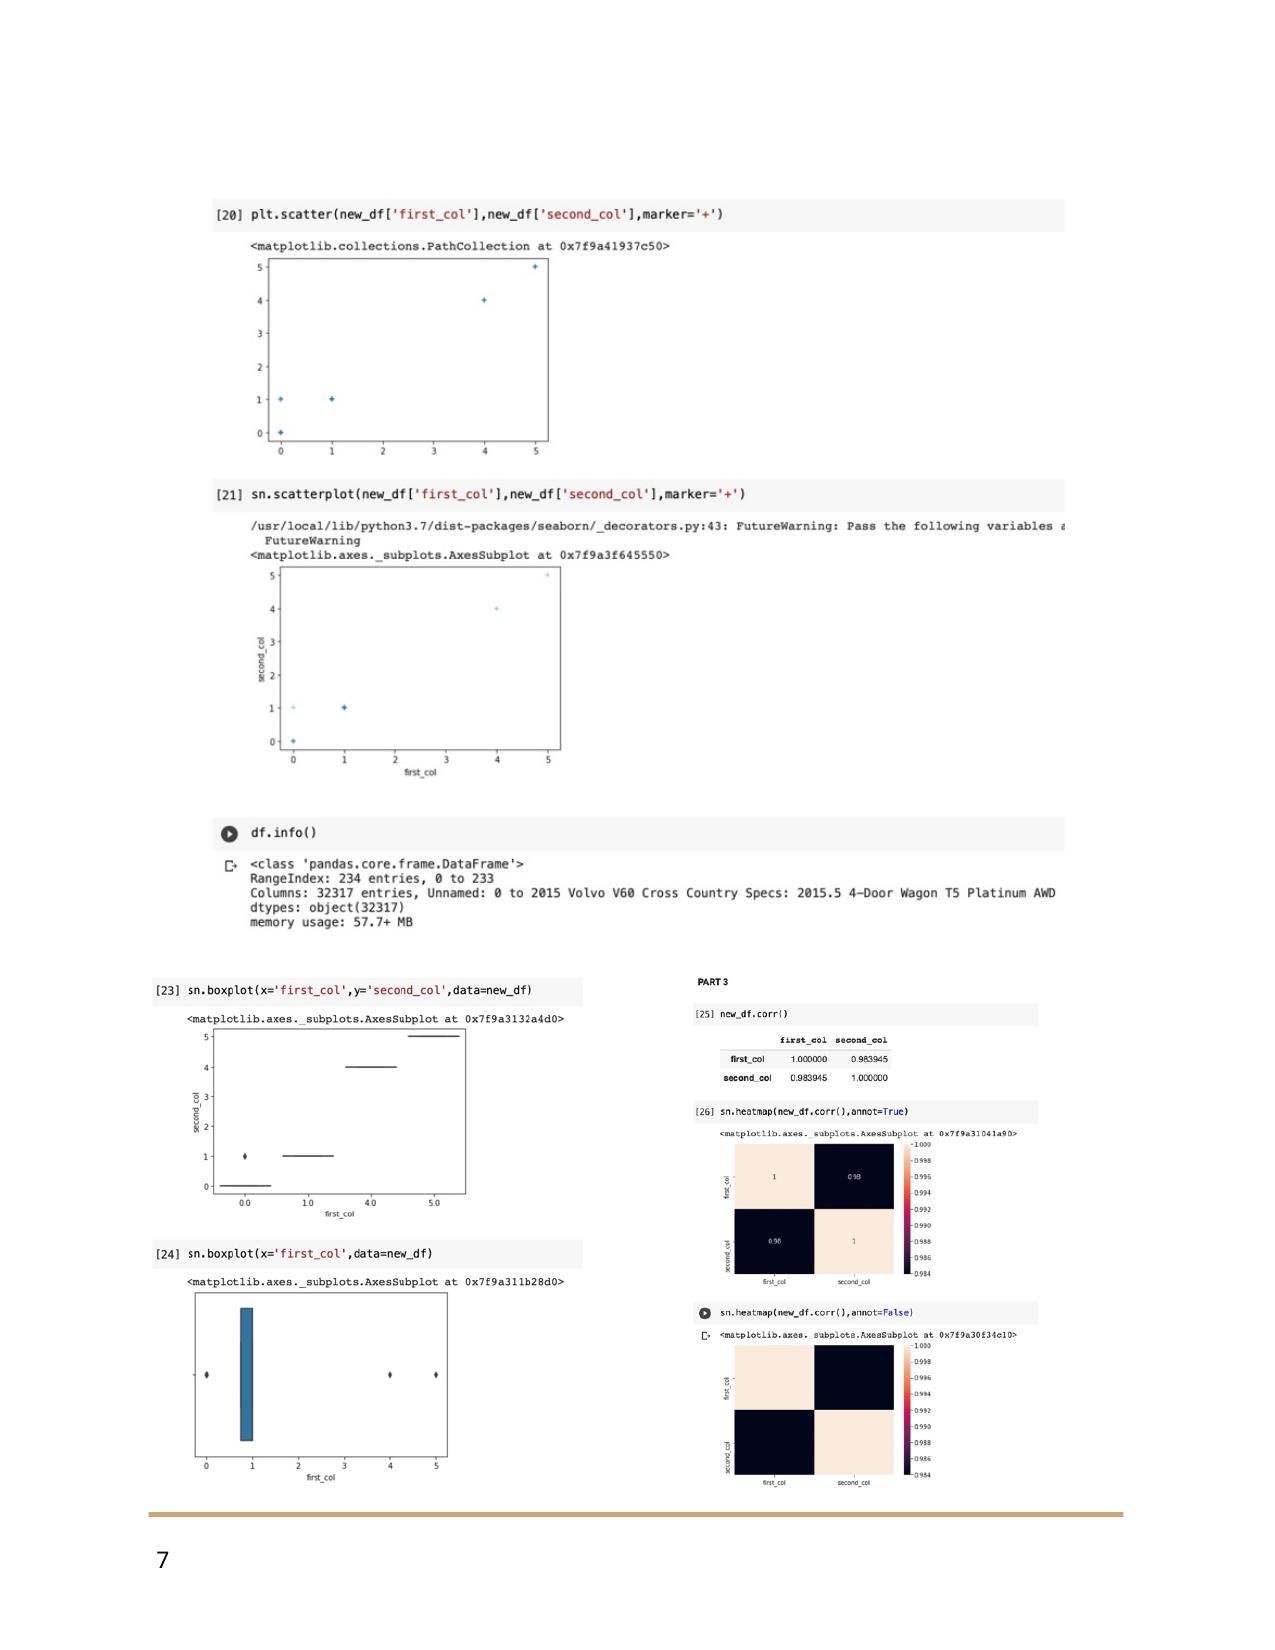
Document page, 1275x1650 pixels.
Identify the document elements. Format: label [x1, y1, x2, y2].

picture [208, 196, 1065, 935]
picture [690, 971, 1039, 1494]
picture [148, 1512, 1124, 1517]
picture [148, 978, 584, 1494]
